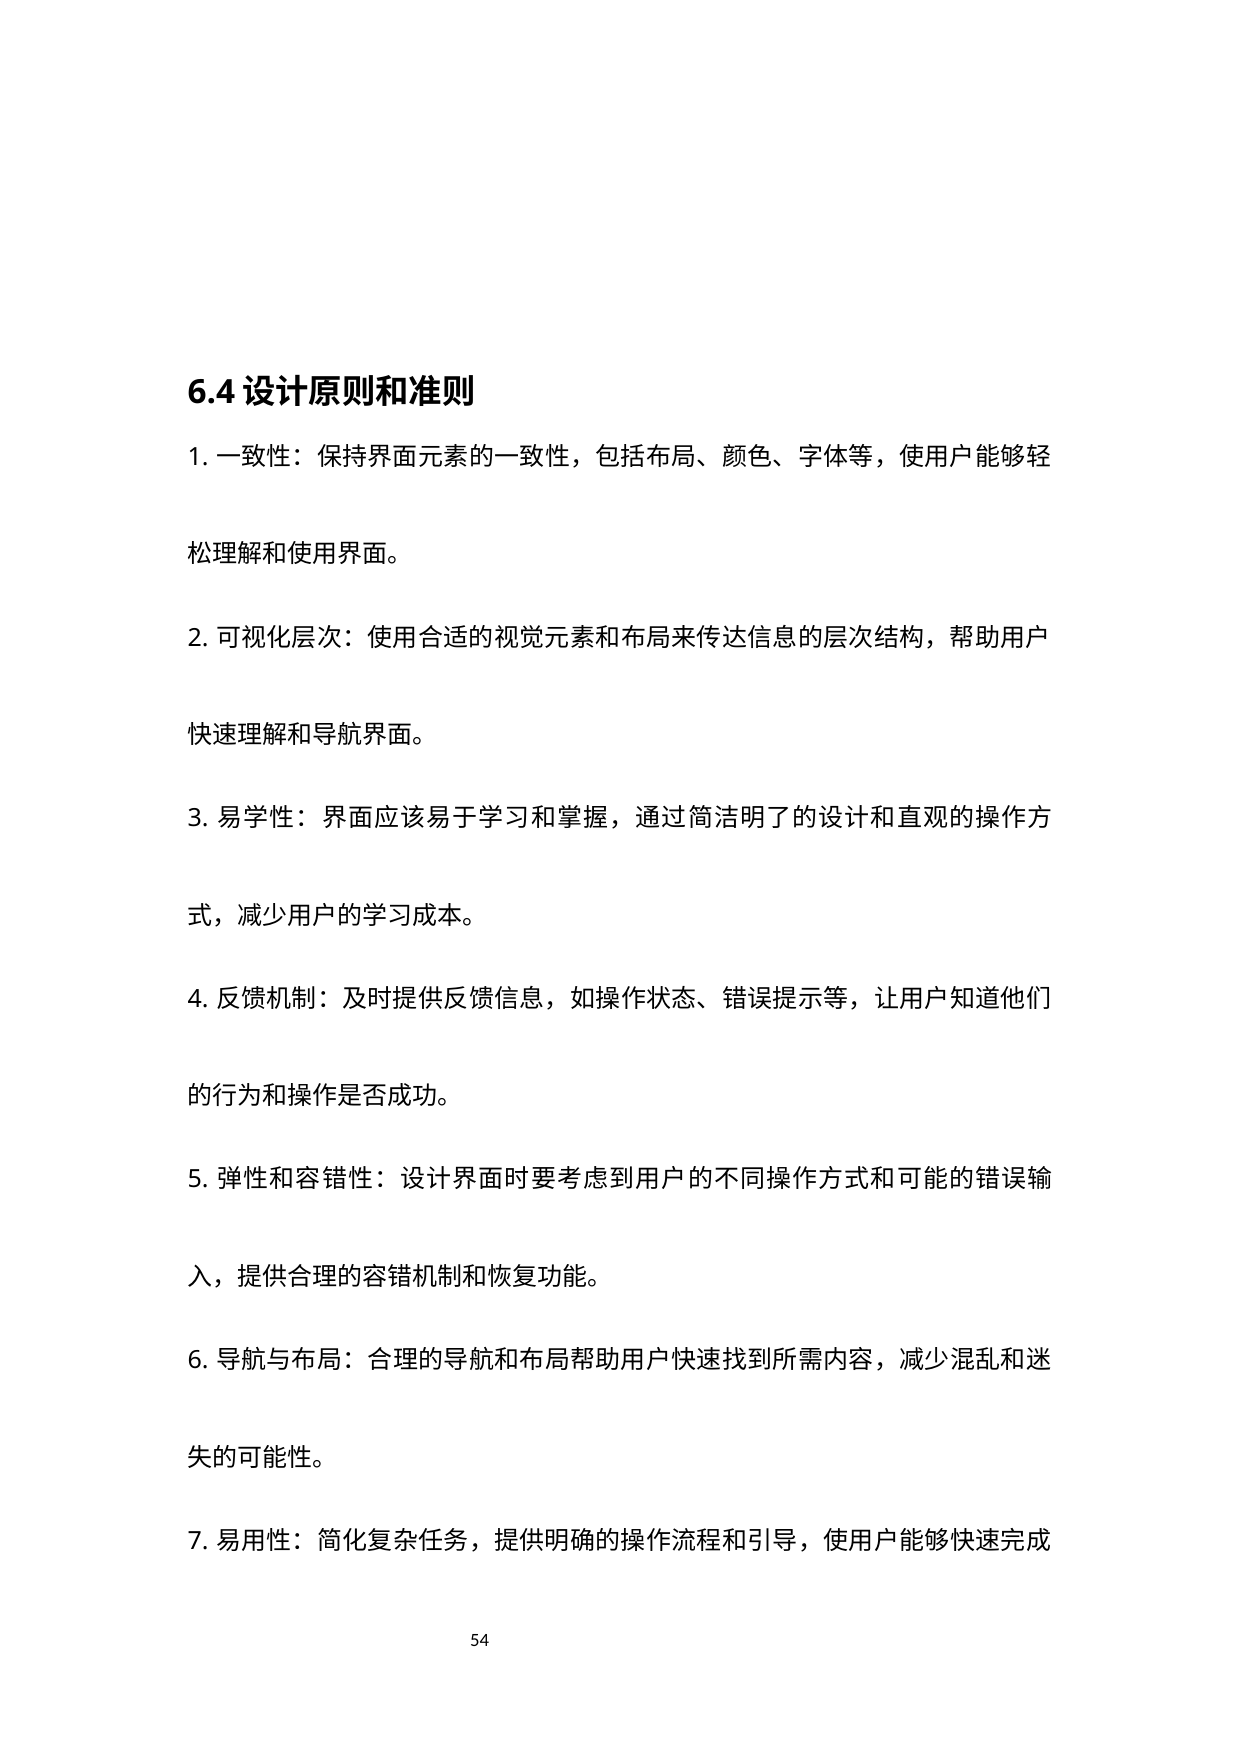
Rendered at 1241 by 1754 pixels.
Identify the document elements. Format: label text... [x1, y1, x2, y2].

text 6.4设计原则和准则 [187, 357, 1053, 422]
text 3. 易学性：界面应该易于学习和掌握，通过简洁明了的设计和直观的操作方式，减少用户的学习成本。 [187, 783, 1053, 946]
text 2. 可视化层次：使用合适的视觉元素和布局来传达信息的层次结构，帮助用户快速理解和导航界面。 [187, 603, 1053, 765]
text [187, 1506, 1053, 1571]
text 6. 导航与布局：合理的导航和布局帮助用户快速找到所需内容，减少混乱和迷失的可能性。 [187, 1325, 1053, 1488]
text 5. 弹性和容错性：设计界面时要考虑到用户的不同操作方式和可能的错误输入，提供合理的容错机制和恢复功能。 [187, 1144, 1053, 1307]
text 4. 反馈机制：及时提供反馈信息，如操作状态、错误提示等，让用户知道他们的行为和操作是否成功。 [187, 964, 1053, 1126]
text 1. 一致性：保持界面元素的一致性，包括布局、颜色、字体等，使用户能够轻松理解和使用界面。 [187, 422, 1053, 584]
